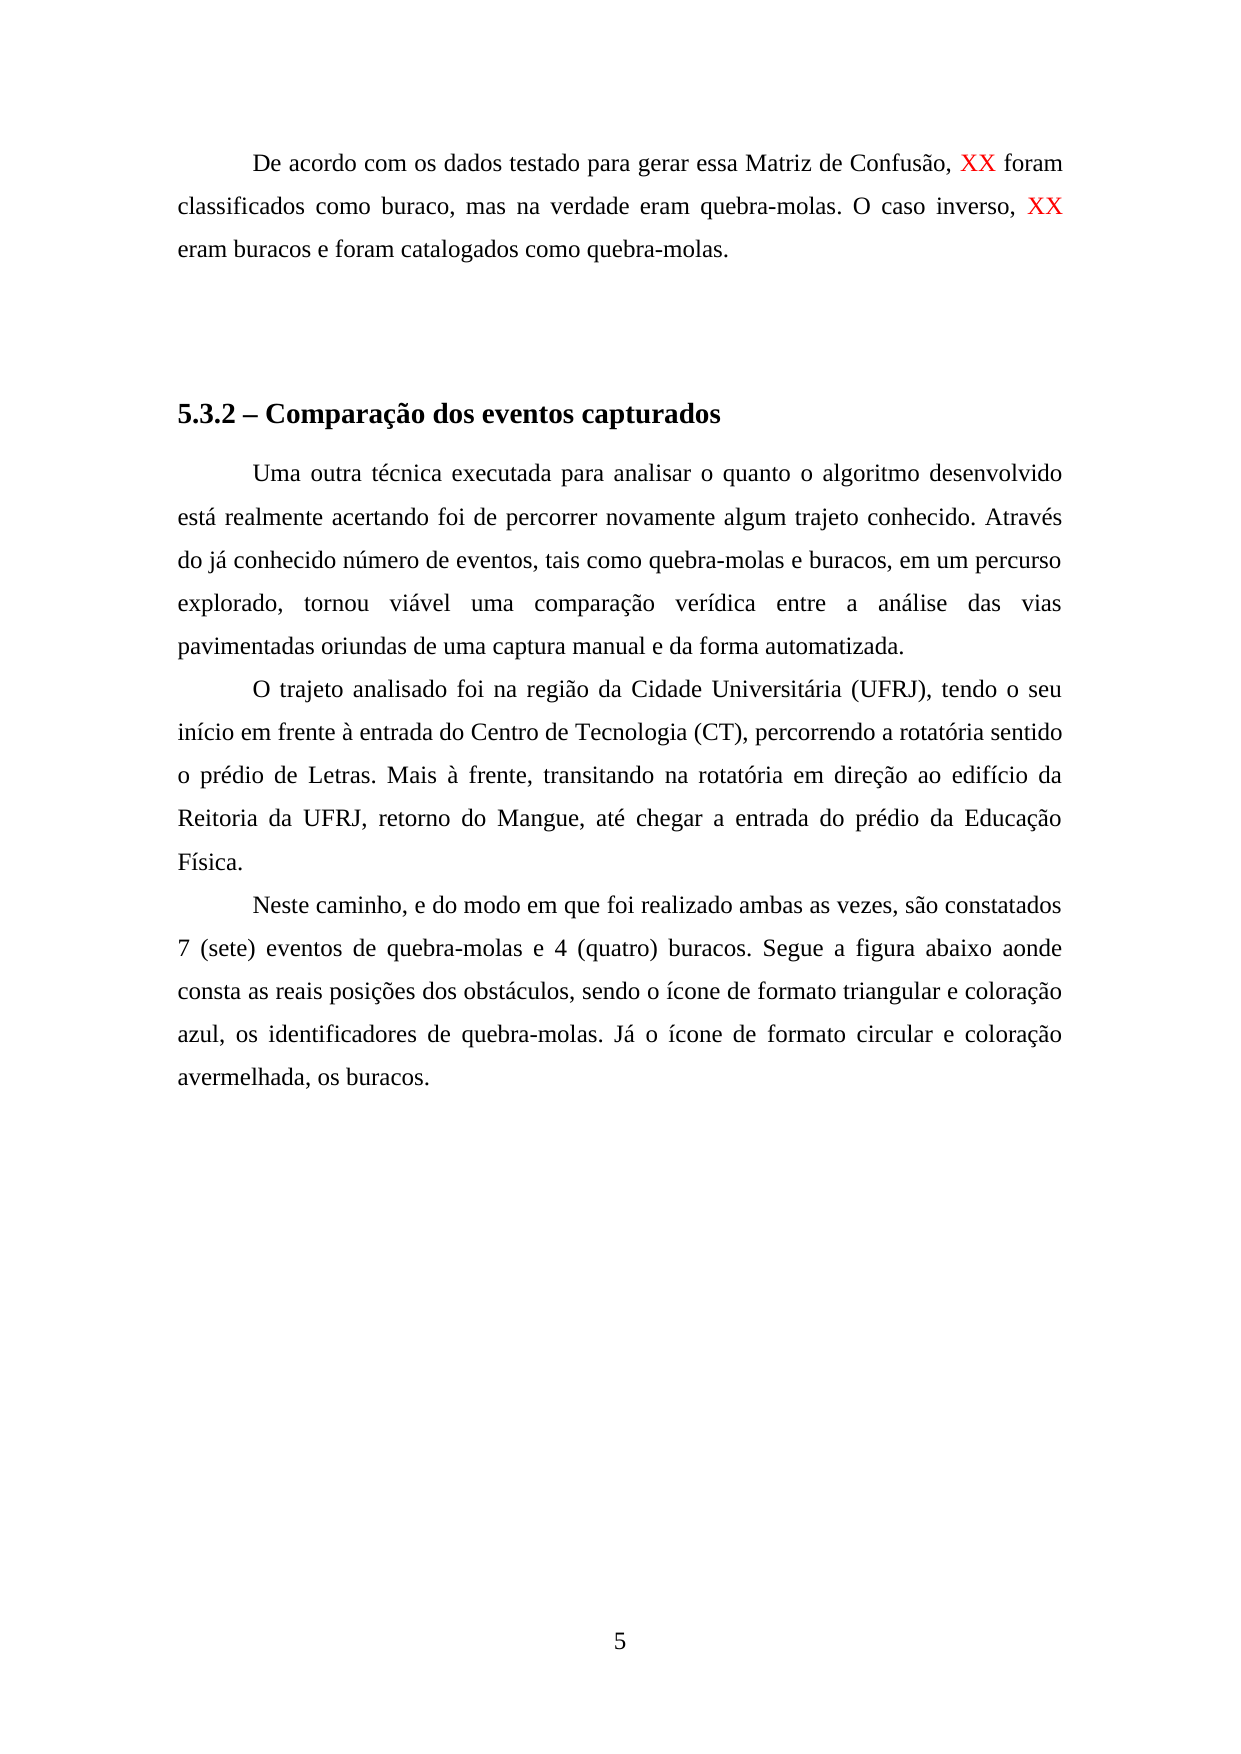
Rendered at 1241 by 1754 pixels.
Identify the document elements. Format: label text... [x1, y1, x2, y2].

text O trajeto analisado foi na região da Cidade Universitária (UFRJ), tendo o seu início em frente à entrada do Centro de Tecnologia (CT), percorrendo a rotatória sentido o prédio de Letras. Mais à frente, transitando na rotatória em direção ao edifício da Reitoria da UFRJ, retorno do Mangue, até chegar a entrada do prédio da Educação Física. [177, 674, 1063, 875]
text De acordo com os dados testado para gerar essa Matriz de Confusão, XX foram classificados como buraco, mas na verdade eram quebra-molas. O caso inverso, XX eram buracos e foram catalogados como quebra-molas. [177, 148, 1063, 263]
text Neste caminho, e do modo em que foi realizado ambas as vezes, são constatados 7 (sete) eventos de quebra-molas e 4 (quatro) buracos. Segue a figura abaixo aonde consta as reais posições dos obstáculos, sendo o ícone de formato triangular e coloração azul, os identificadores de quebra-molas. Já o ícone de formato circular e coloração avermelhada, os buracos. [177, 890, 1063, 1091]
text Uma outra técnica executada para analisar o quanto o algoritmo desenvolvido está realmente acertando foi de percorrer novamente algum trajeto conhecido. Através do já conhecido número de eventos, tais como quebra-molas e buracos, em um percurso explorado, tornou viável uma comparação verídica entre a análise das vias pavimentadas oriundas de uma captura manual e da forma automatizada. [177, 458, 1063, 660]
text 5.3.2 – Comparação dos eventos capturados [177, 396, 1063, 430]
